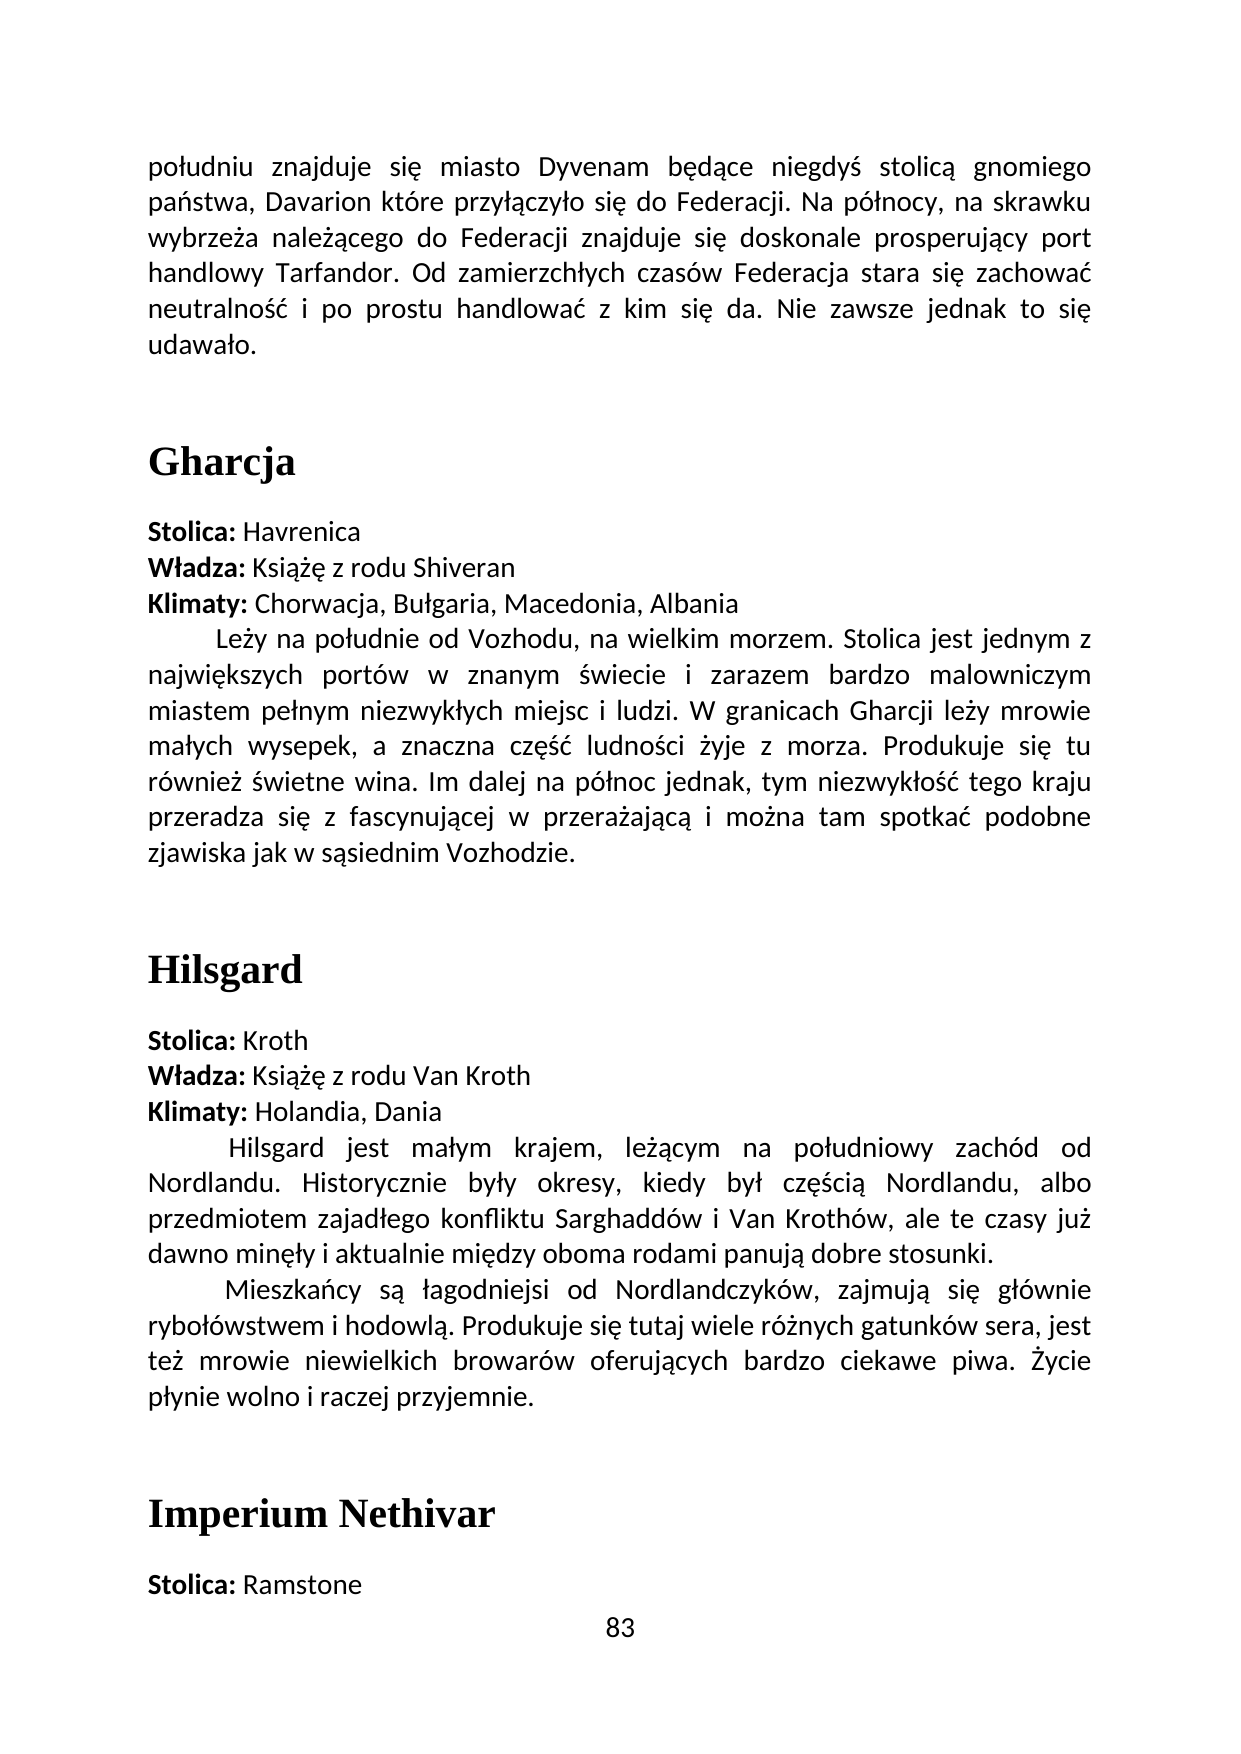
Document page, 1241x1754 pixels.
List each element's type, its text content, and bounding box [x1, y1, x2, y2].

subtitle Imperium Nethivar [148, 1489, 1093, 1537]
text Stolica: Ramstone [148, 1566, 1093, 1601]
text Władza: Książę z rodu Van Kroth [148, 1057, 1093, 1093]
subtitle Gharcja [148, 436, 1093, 484]
text Stolica: Havrenica [148, 513, 1093, 549]
text Stolica: Kroth [148, 1022, 1093, 1057]
text Klimaty: Holandia, Dania [148, 1093, 1093, 1129]
text Hilsgard jest małym krajem, leżącym na południowy zachód od Nordlandu. Historycznie były okresy, kiedy był częścią Nordlandu, albo przedmiotem zajadłego konfliktu Sarghaddów i Van Krothów, ale te czasy już dawno minęły i aktualnie między oboma rodami panują dobre stosunki. [148, 1129, 1093, 1271]
subtitle Hilsgard [148, 945, 1093, 993]
text Klimaty: Chorwacja, Bułgaria, Macedonia, Albania [148, 585, 1093, 620]
text Mieszkańcy są łagodniejsi od Nordlandczyków, zajmują się głównie rybołówstwem i hodowlą. Produkuje się tutaj wiele różnych gatunków sera, jest też mrowie niewielkich browarów oferujących bardzo ciekawe piwa. Życie płynie wolno i raczej przyjemnie. [148, 1271, 1093, 1414]
text Władza: Książę z rodu Shiveran [148, 549, 1093, 585]
text Leży na południe od Vozhodu, na wielkim morzem. Stolica jest jednym z największych portów w znanym świecie i zarazem bardzo malowniczym miastem pełnym niezwykłych miejsc i ludzi. W granicach Gharcji leży mrowie małych wysepek, a znaczna część ludności żyje z morza. Produkuje się tu również świetne wina. Im dalej na północ jednak, tym niezwykłość tego kraju przeradza się z fascynującej w przerażającą i można tam spotkać podobne zjawiska jak w sąsiednim Vozhodzie. [148, 620, 1093, 870]
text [148, 148, 1093, 361]
